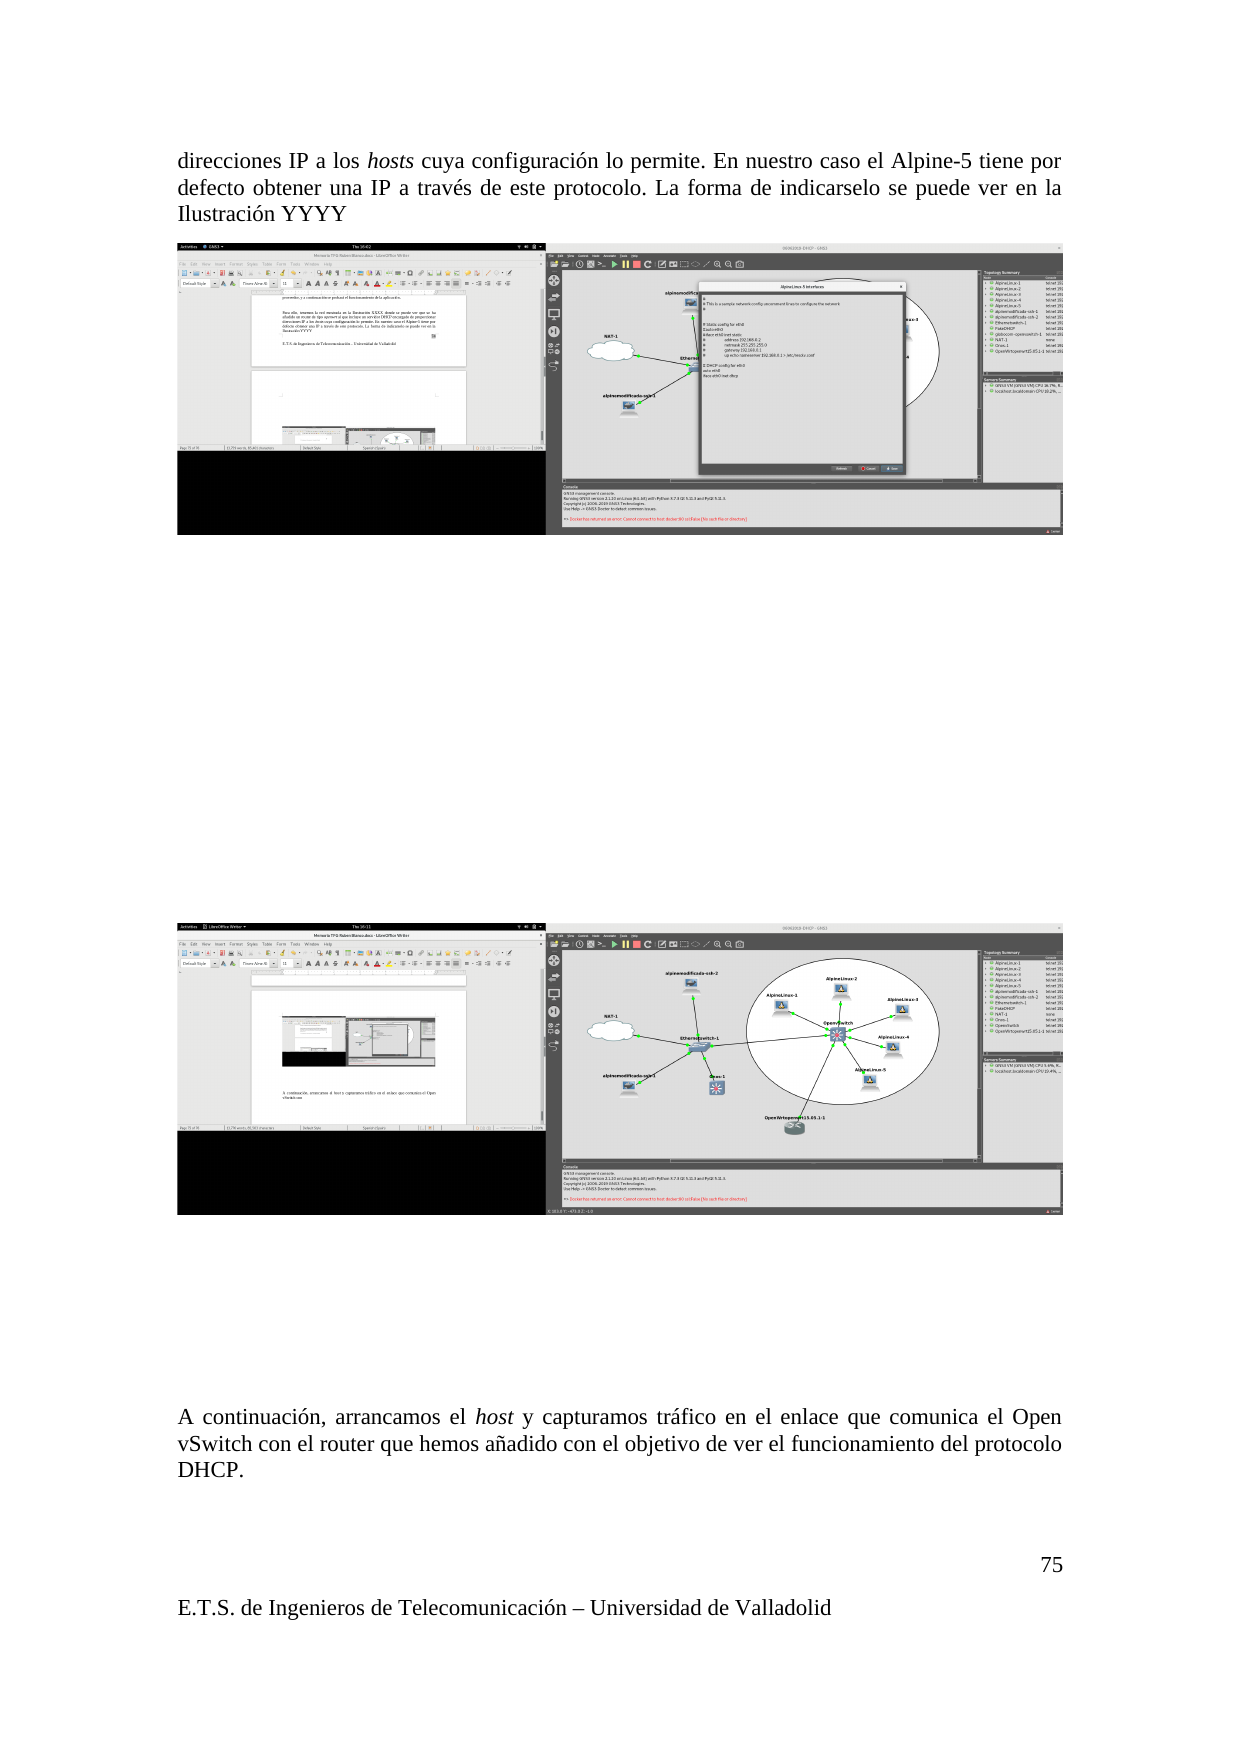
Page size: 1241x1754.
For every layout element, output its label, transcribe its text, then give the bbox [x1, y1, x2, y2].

picture [177, 243, 1063, 535]
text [177, 148, 1063, 227]
picture [177, 923, 1063, 1215]
text A continuación, arrancamos el host y capturamos tráfico en el enlace que comunica el Open vSwitch con el router que hemos añadido con el objetivo de ver el funcionamiento del protocolo DHCP. [177, 1403, 1063, 1482]
